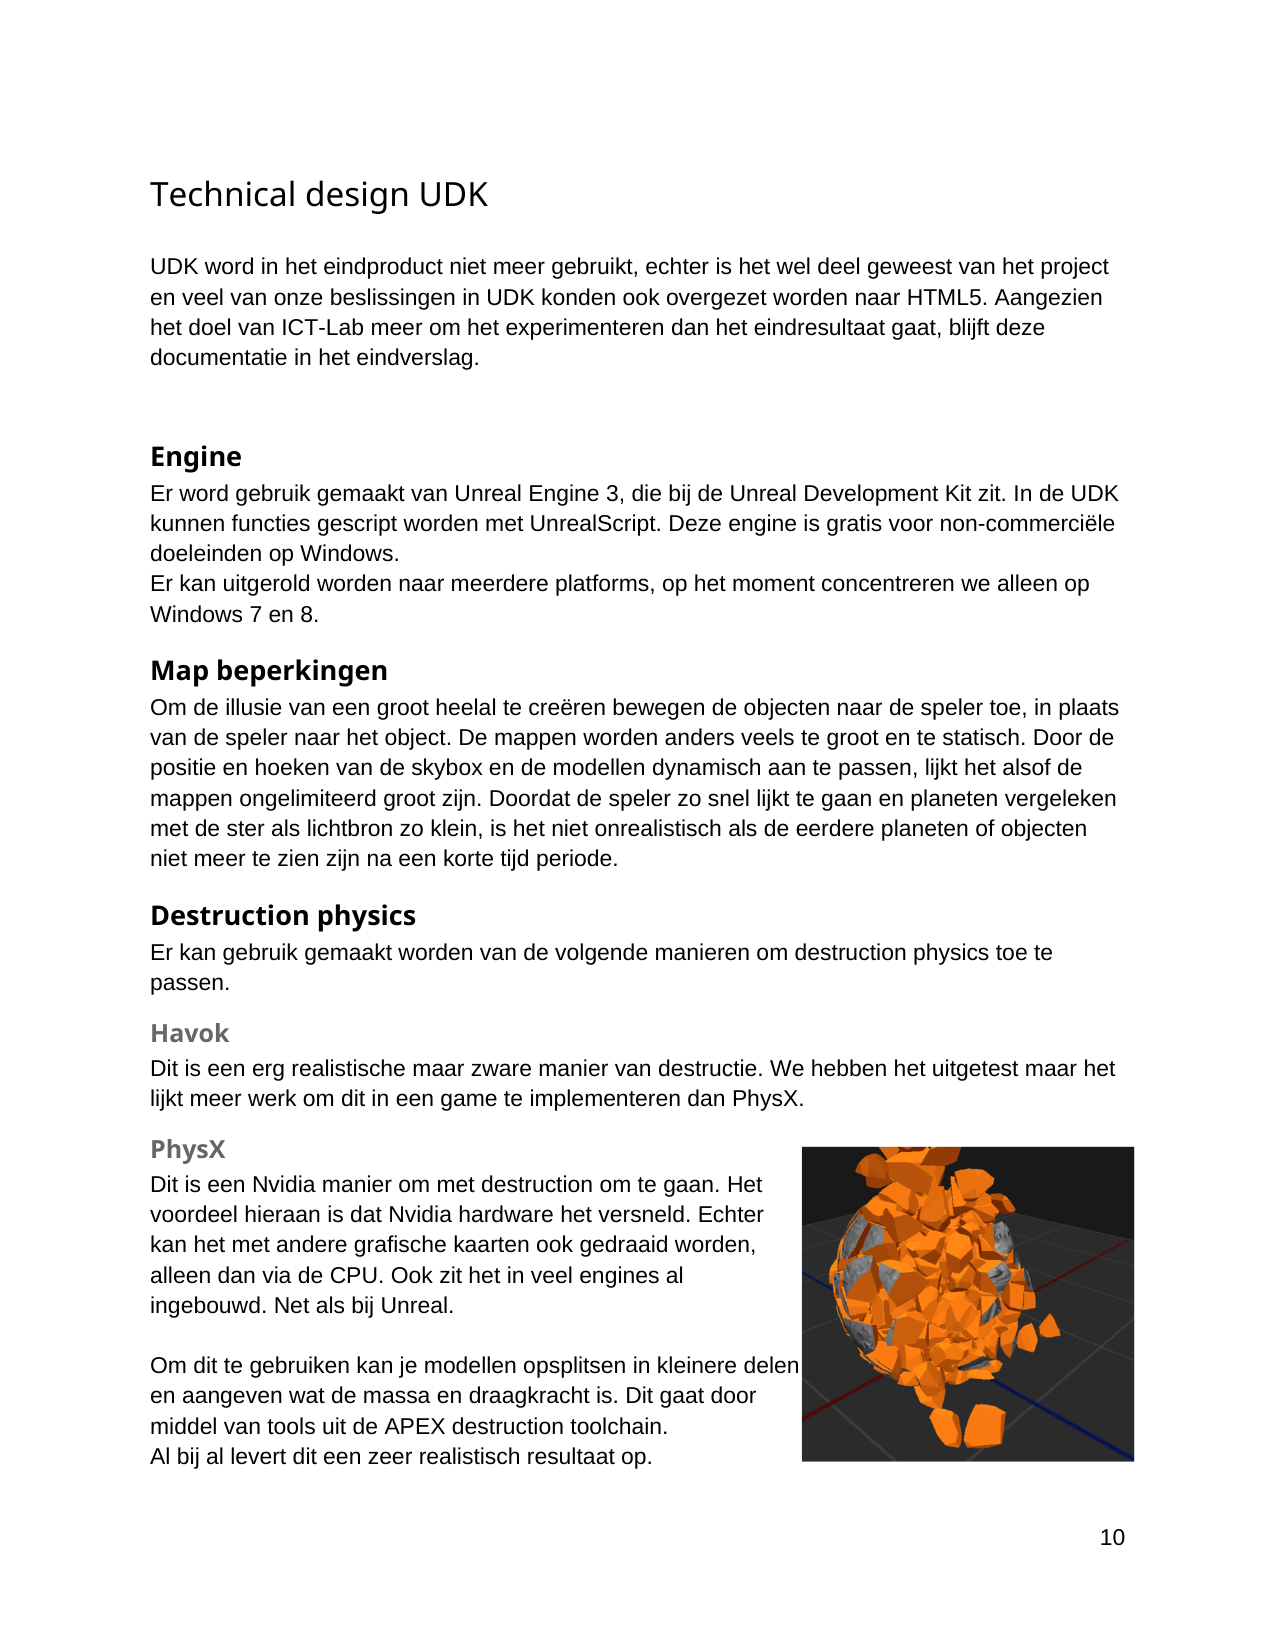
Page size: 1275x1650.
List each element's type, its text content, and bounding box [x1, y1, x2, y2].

subtitle Engine [150, 437, 1125, 474]
subtitle Havok [150, 1016, 1125, 1049]
picture [801, 1146, 1135, 1462]
subtitle Map beperkingen [150, 652, 1125, 688]
text Er word gebruik gemaakt van Unreal Engine 3, die bij de Unreal Development Kit zit. In de UDK kunnen functies gescript worden met UnrealScript. Deze engine is gratis voor non-commerciële doeleinden op Windows. [150, 480, 1125, 566]
text UDK word in het eindproduct niet meer gebruikt, echter is het wel deel geweest van het project en veel van onze beslissingen in UDK konden ook overgezet worden naar HTML5. Aangezien het doel van ICT-Lab meer om het experimenteren dan het eindresultaat gaat, blijft deze documentatie in het eindverslag. [150, 253, 1125, 370]
text Al bij al levert dit een zeer realistisch resultaat op. [150, 1443, 1125, 1469]
text Dit is een Nvidia manier om met destruction om te gaan. Het voordeel hieraan is dat Nvidia hardware het versneld. Echter kan het met andere grafische kaarten ook gedraaid worden, alleen dan via de CPU. Ook zit het in veel engines al ingebouwd. Net als bij Unreal. [150, 1171, 801, 1318]
text Dit is een erg realistische maar zware manier van destructie. We hebben het uitgetest maar het lijkt meer werk om dit in een game te implementeren dan PhysX. [150, 1055, 1125, 1111]
text Er kan gebruik gemaakt worden van de volgende manieren om destruction physics toe te passen. [150, 938, 1125, 995]
subtitle Destruction physics [150, 896, 1125, 933]
text Om de illusie van een groot heelal te creëren bewegen de objecten naar de speler toe, in plaats van de speler naar het object. De mappen worden anders veels te groot en te statisch. Door de positie en hoeken van de skybox en de modellen dynamisch aan te passen, lijkt het alsof de mappen ongelimiteerd groot zijn. Doordat de speler zo snel lijkt te gaan en planeten vergeleken met de ster als lichtbron zo klein, is het niet onrealistisch als de eerdere planeten of objecten niet meer te zien zijn na een korte tijd periode. [150, 694, 1125, 871]
text Om dit te gebruiken kan je modellen opsplitsen in kleinere delen en aangeven wat de massa en draagkracht is. Dit gaat door middel van tools uit de APEX destruction toolchain. [150, 1352, 801, 1439]
text Er kan uitgerold worden naar meerdere platforms, op het moment concentreren we alleen op Windows 7 en 8. [150, 570, 1125, 627]
subtitle Technical design UDK [150, 171, 1125, 216]
subtitle PhysX [150, 1132, 1125, 1166]
